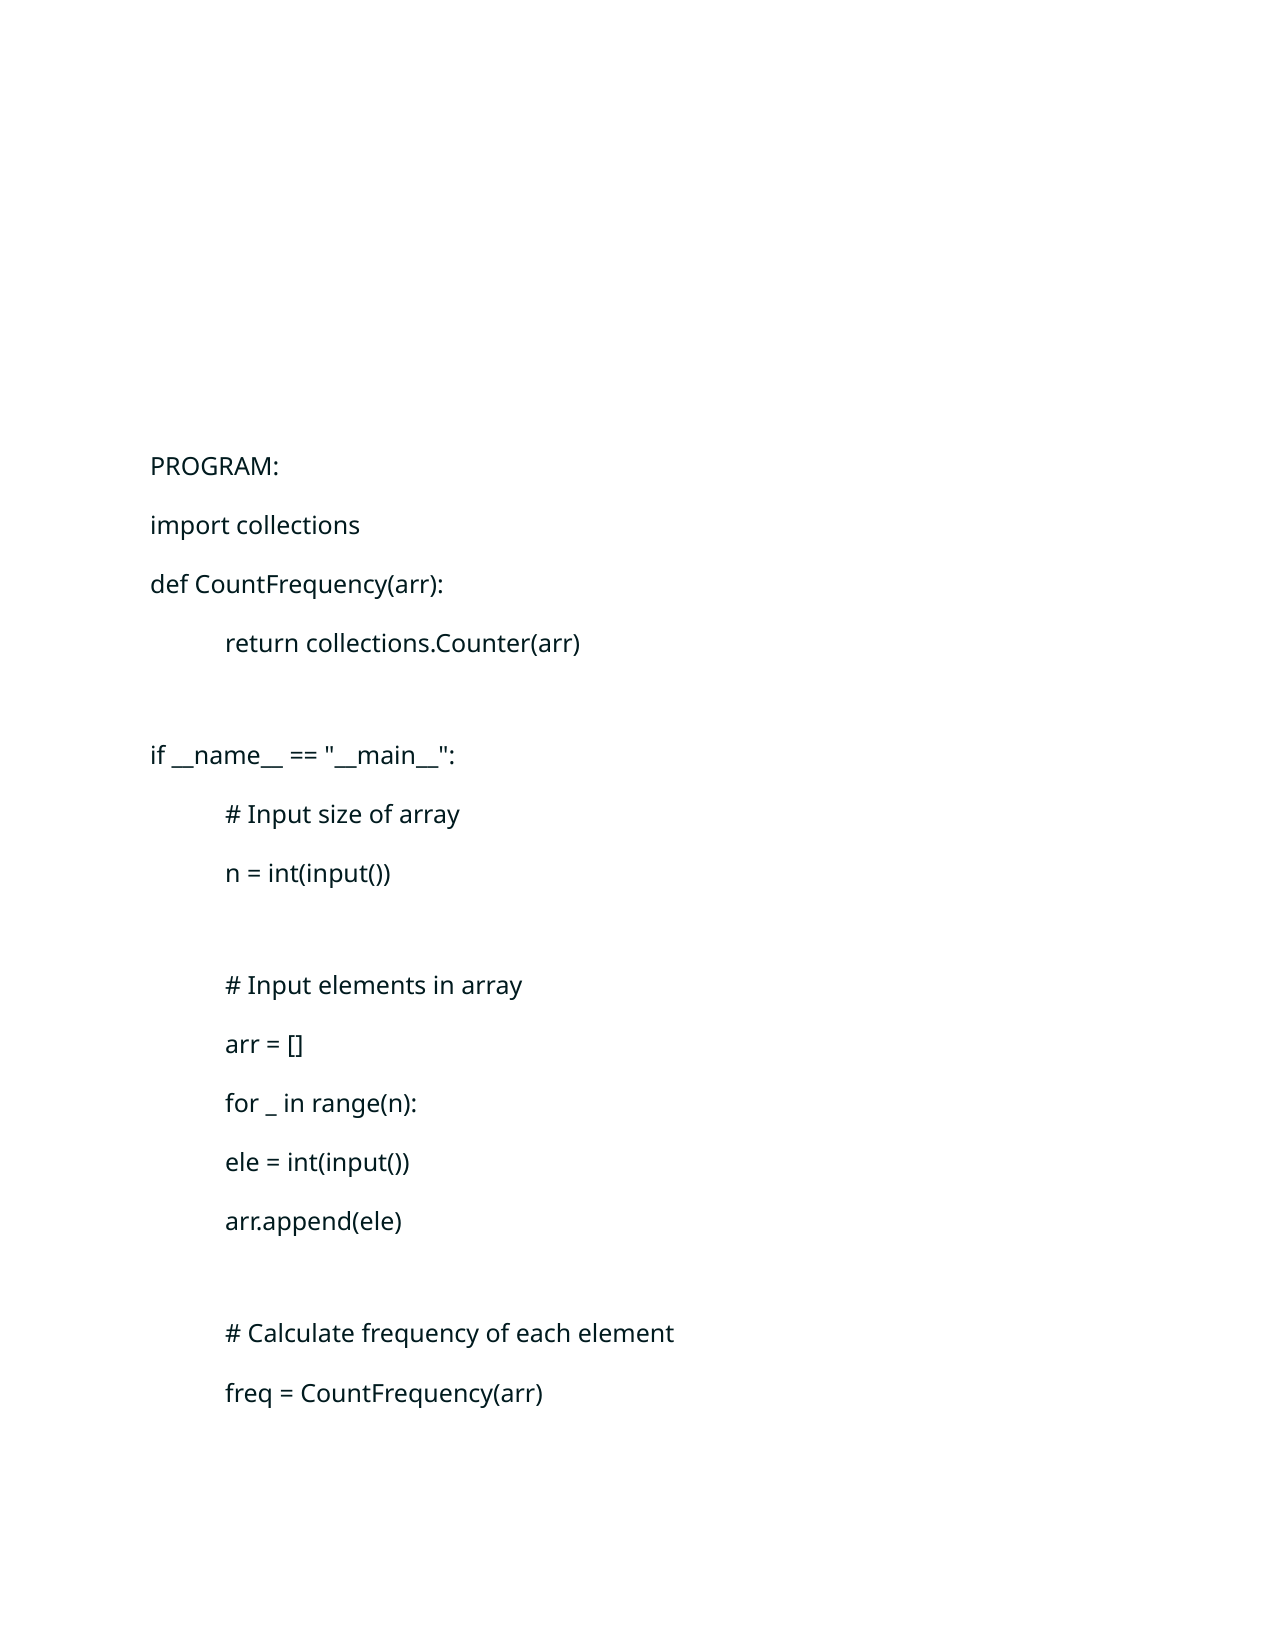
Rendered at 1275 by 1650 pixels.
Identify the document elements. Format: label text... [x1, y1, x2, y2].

text n = int(input()) [150, 856, 1125, 890]
text arr.append(ele) [150, 1204, 1125, 1238]
text if __name__ == "__main__": [150, 738, 1125, 772]
text # Calculate frequency of each element [150, 1316, 1125, 1350]
text PROGRAM: [150, 448, 1125, 482]
text for _ in range(n): [150, 1086, 1125, 1120]
text return collections.Counter(arr) [150, 626, 1125, 659]
text arr = [] [150, 1027, 1125, 1061]
text freq = CountFrequency(arr) [150, 1375, 1125, 1409]
text ele = int(input()) [150, 1145, 1125, 1179]
text def CountFrequency(arr): [150, 566, 1125, 601]
text import collections [150, 507, 1125, 541]
text # Input size of array [150, 797, 1125, 831]
text # Input elements in array [150, 968, 1125, 1002]
